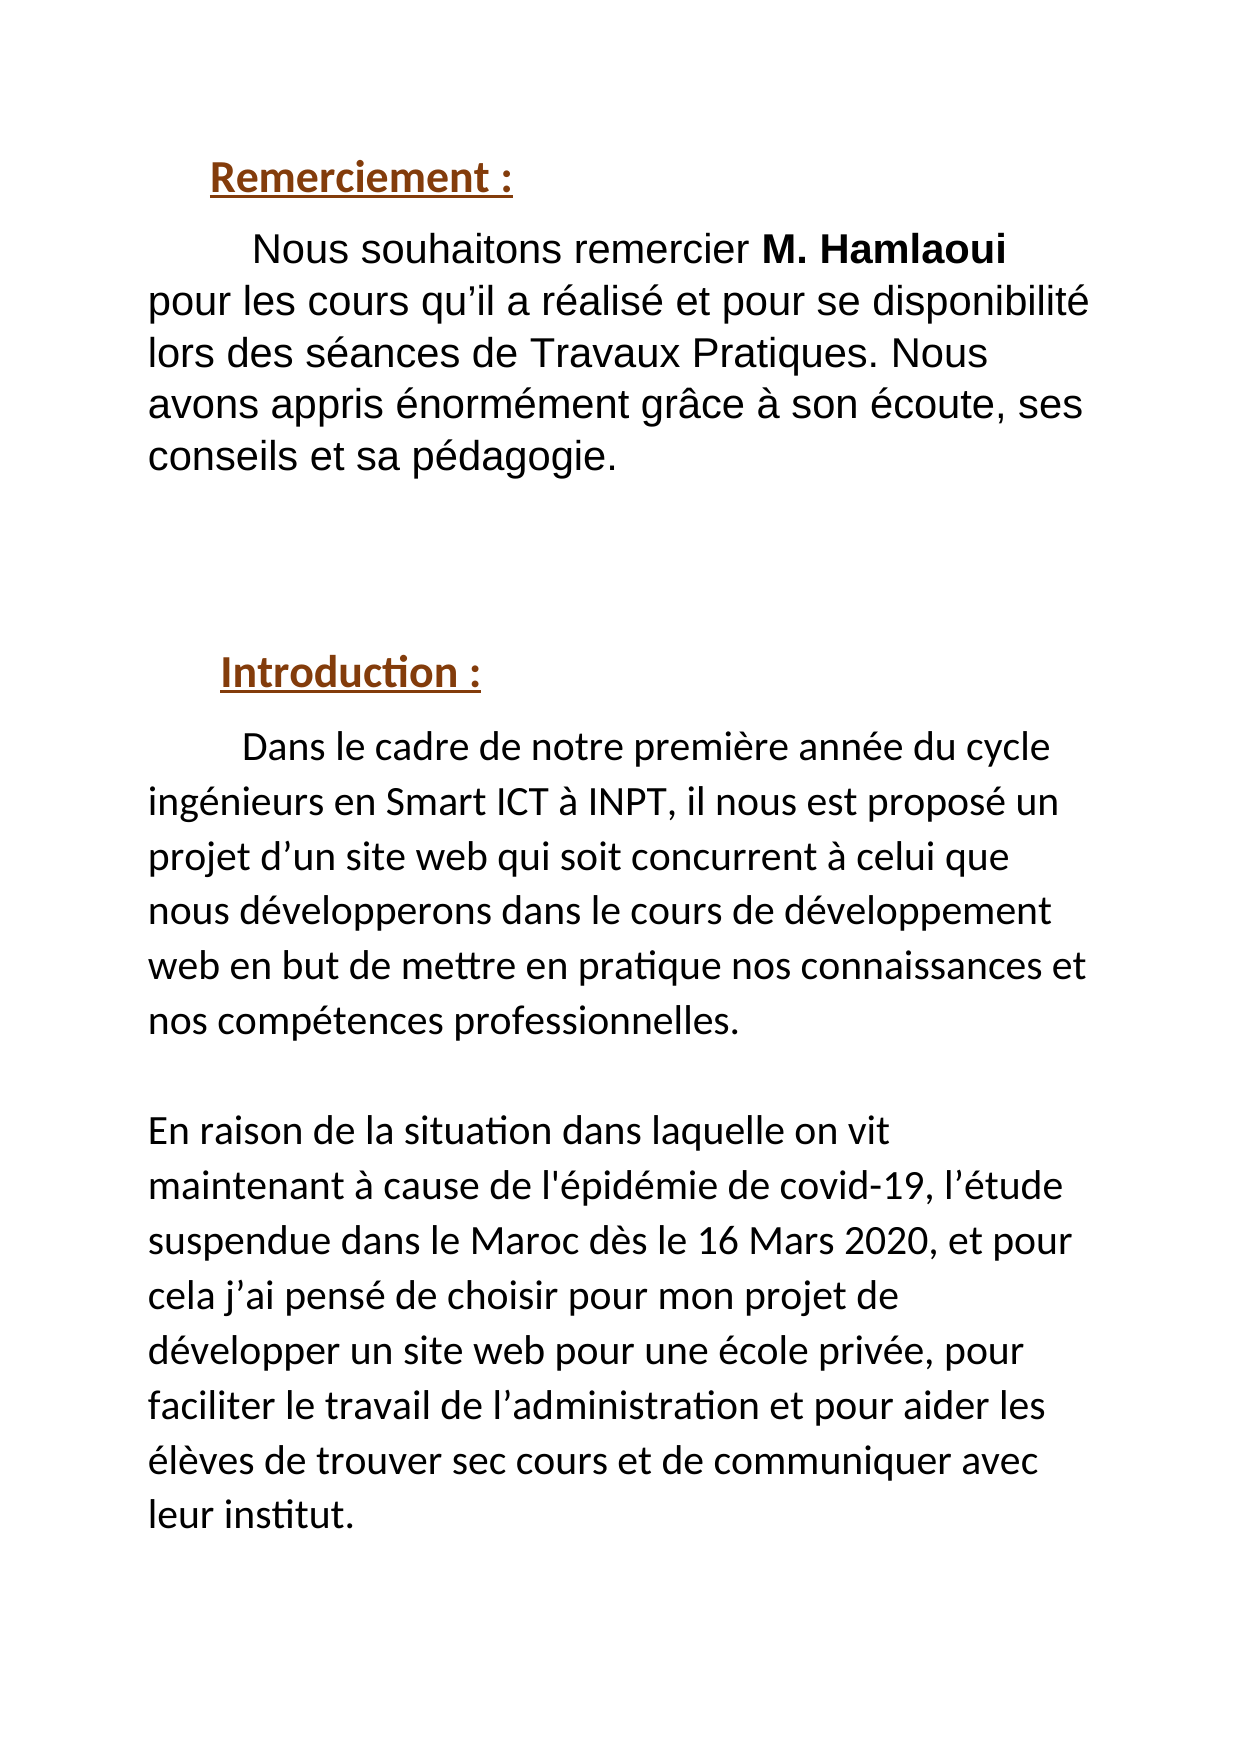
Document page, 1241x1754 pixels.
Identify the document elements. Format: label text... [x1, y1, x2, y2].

text Nous souhaitons remercier M. Hamlaoui pour les cours qu’il a réalisé et pour se disponibilité lors des séances de Travaux Pratiques. Nous avons appris énormément grâce à son écoute, ses conseils et sa pédagogie. [148, 224, 1093, 479]
text Dans le cadre de notre première année du cycle ingénieurs en Smart ICT à INPT, il nous est proposé un projet d’un site web qui soit concurrent à celui que nous développerons dans le cours de développement web en but de mettre en pratique nos connaissances et nos compétences professionnelles. [148, 720, 1093, 1045]
text Remerciement : [148, 148, 1093, 203]
text Introduction : [148, 643, 1093, 699]
text En raison de la situation dans laquelle on vit maintenant à cause de l'épidémie de covid-19, l’étude suspendue dans le Maroc dès le 16 Mars 2020, et pour cela j’ai pensé de choisir pour mon projet de développer un site web pour une école privée, pour faciliter le travail de l’administration et pour aider les élèves de trouver sec cours et de communiquer avec leur institut. [148, 1104, 1093, 1539]
